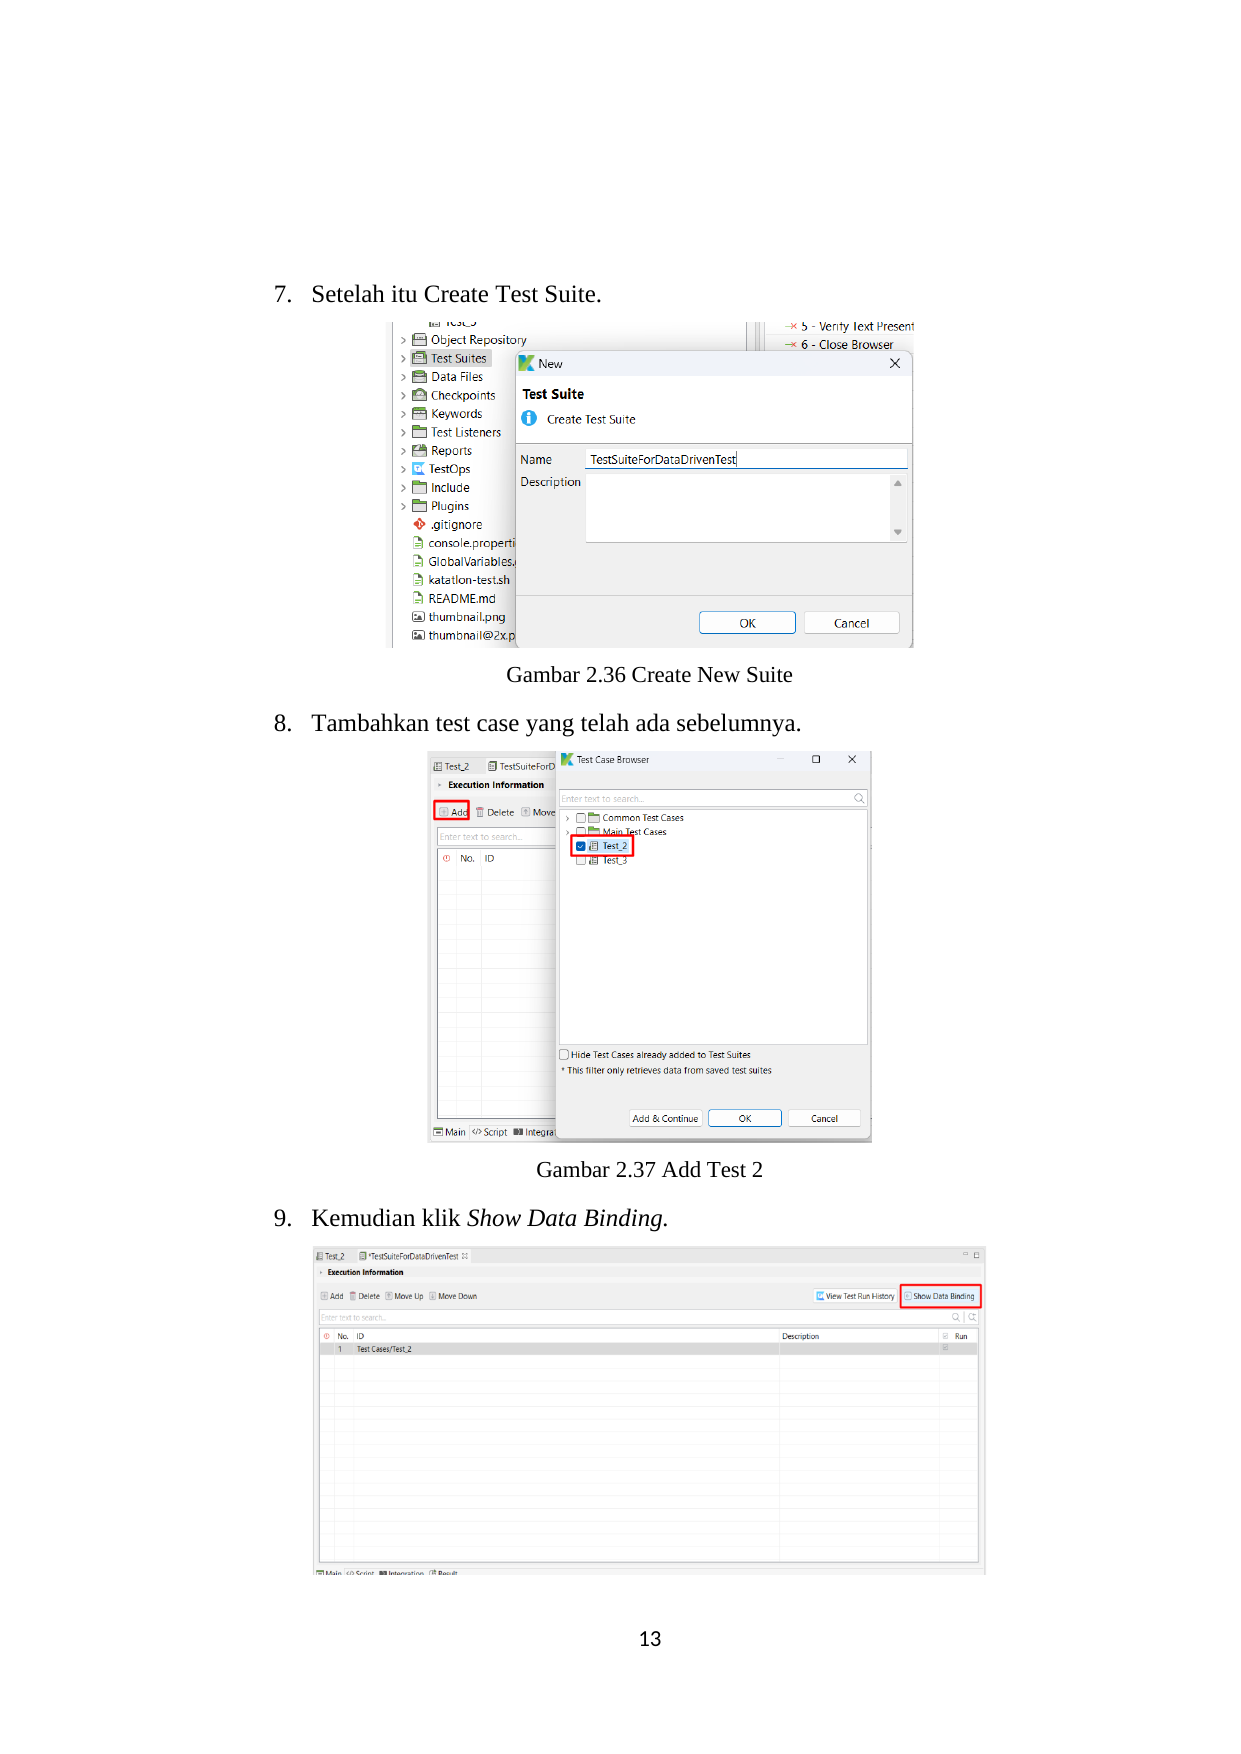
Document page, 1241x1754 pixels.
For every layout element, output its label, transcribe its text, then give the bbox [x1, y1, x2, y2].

picture [312, 1246, 987, 1575]
list Setelah itu Create Test Suite. [274, 279, 1063, 308]
list Kemudian klik Show Data Binding. [274, 1203, 1063, 1232]
list Tambahkan test case yang telah ada sebelumnya. [274, 708, 1063, 737]
picture [385, 322, 914, 648]
picture [427, 751, 872, 1143]
